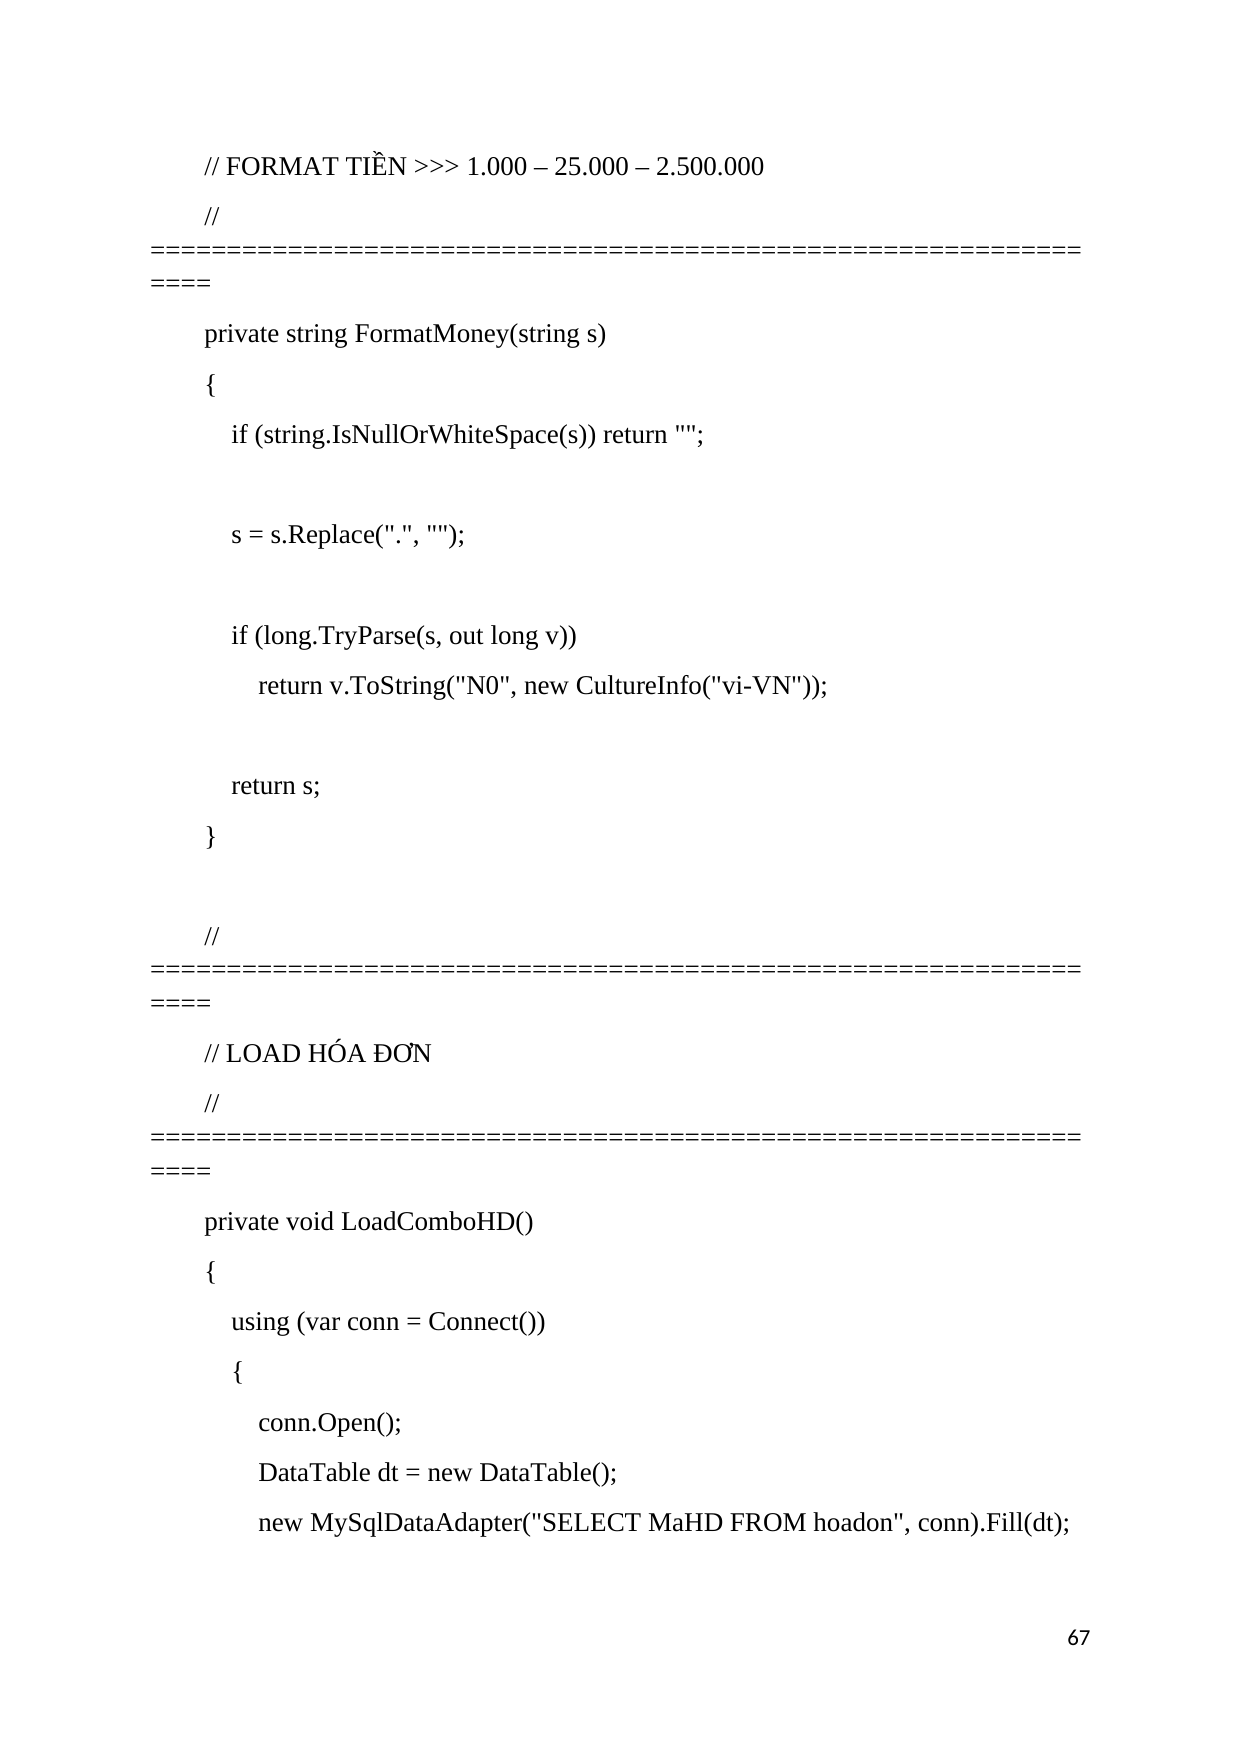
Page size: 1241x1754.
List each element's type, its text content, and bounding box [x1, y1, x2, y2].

text { [150, 1355, 1090, 1387]
text return s; [150, 769, 1090, 801]
text } [150, 819, 1090, 851]
text { [150, 368, 1090, 399]
text // FORMAT TIỀN >>> 1.000 – 25.000 – 2.500.000 [150, 150, 1090, 181]
text s = s.Replace(".", ""); [150, 518, 1090, 549]
text using (var conn = Connect()) [150, 1305, 1090, 1336]
text DataTable dt = new DataTable(); [150, 1456, 1090, 1487]
text // ================================================================= [150, 920, 1090, 1018]
text return v.ToString("N0", new CultureInfo("vi-VN")); [150, 669, 1090, 700]
text // LOAD HÓA ĐƠN [150, 1037, 1090, 1068]
text if (string.IsNullOrWhiteSpace(s)) return ""; [150, 418, 1090, 449]
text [150, 200, 1090, 298]
text // ================================================================= [150, 1087, 1090, 1186]
text private void LoadComboHD() [150, 1205, 1090, 1236]
text { [150, 1255, 1090, 1286]
text conn.Open(); [150, 1406, 1090, 1437]
text new MySqlDataAdapter("SELECT MaHD FROM hoadon", conn).Fill(dt); [150, 1506, 1090, 1537]
text if (long.TryParse(s, out long v)) [150, 619, 1090, 650]
text private string FormatMoney(string s) [150, 317, 1090, 349]
